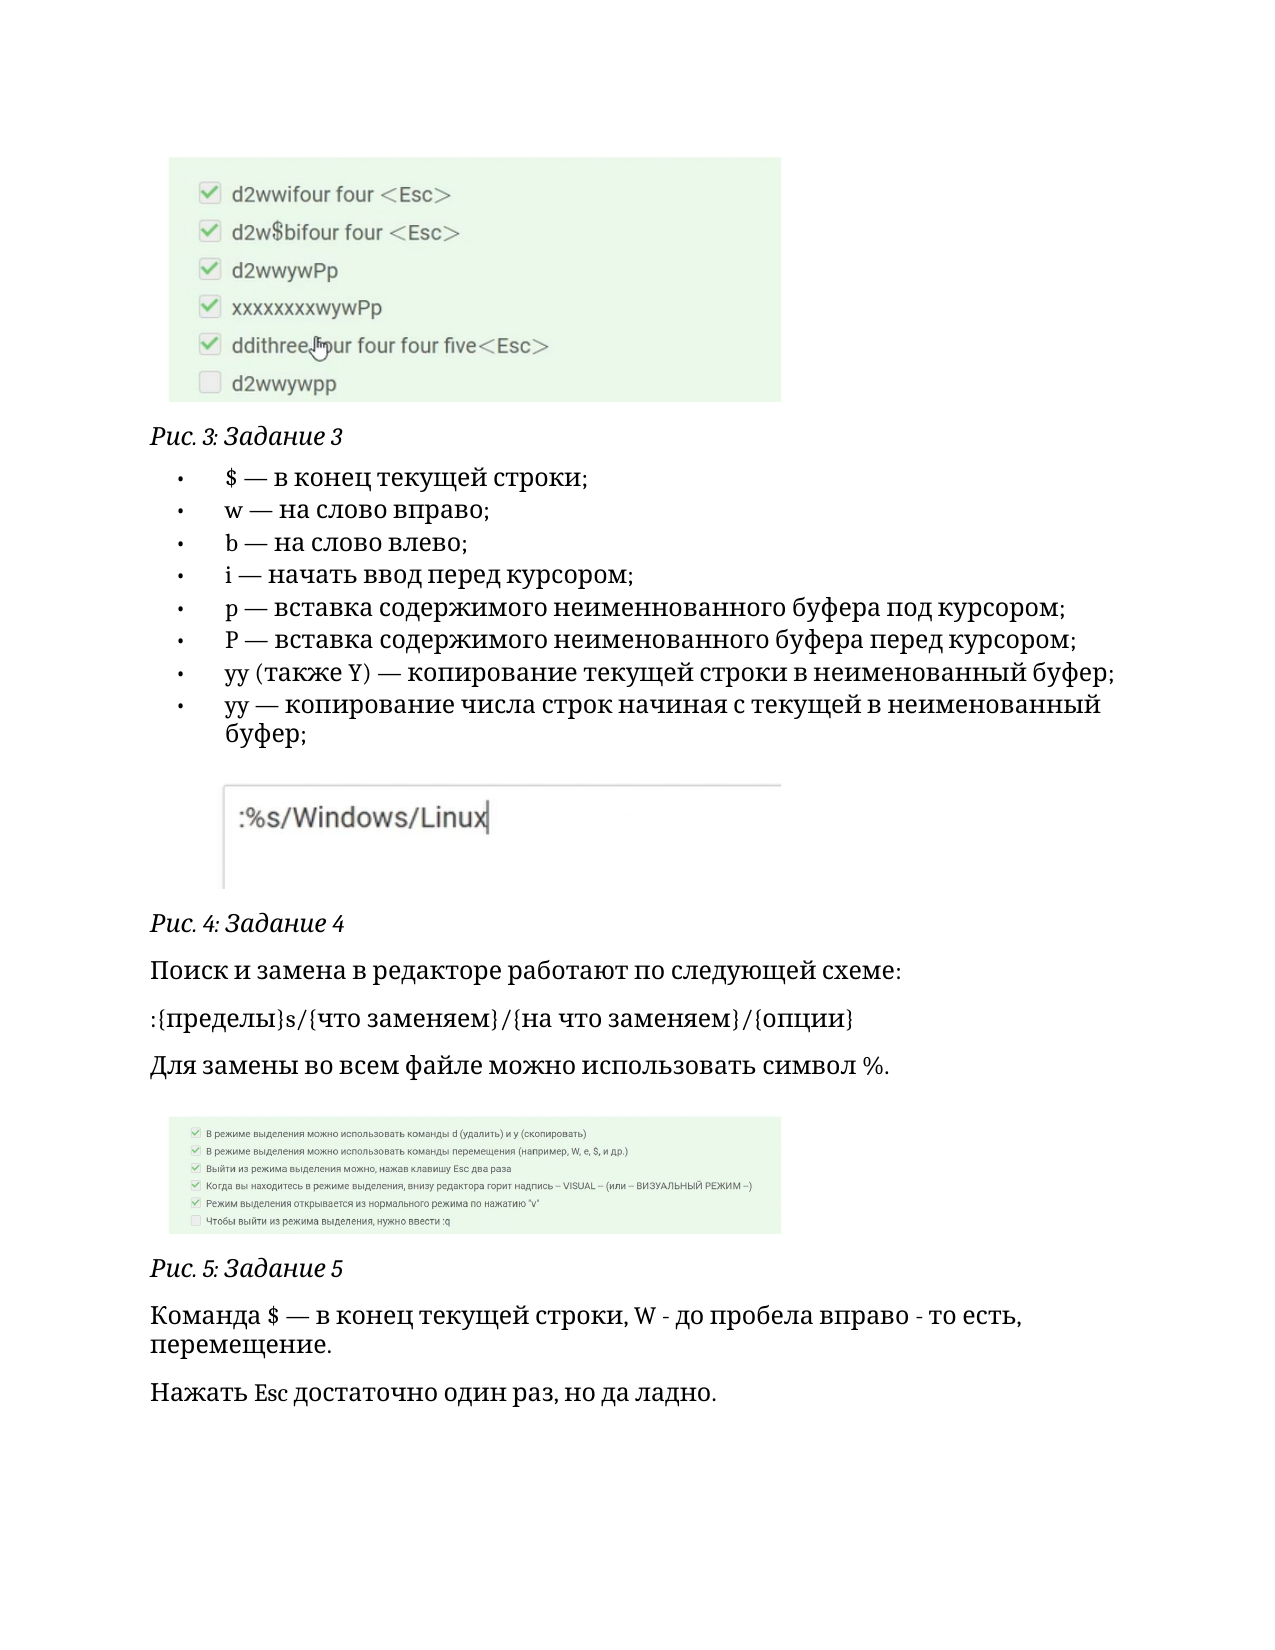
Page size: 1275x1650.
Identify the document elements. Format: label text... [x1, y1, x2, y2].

text Для замены во всем файле можно использовать символ %. [150, 1052, 1125, 1081]
list $ — в конец текущей строки; [175, 464, 1125, 492]
picture [168, 150, 782, 402]
text Поиск и замена в редакторе работают по следующей схеме: [150, 957, 1125, 986]
list i — начать ввод перед курсором; [175, 561, 1125, 590]
text Рис. 3: Задание 3 [150, 422, 1125, 451]
text Нажать Esc достаточно один раз, но да ладно. [150, 1378, 1125, 1407]
list P — вставка содержимого неименованного буфера перед курсором; [175, 626, 1125, 655]
list yy — копирование числа строк начиная с текущей в неименованный буфер; [175, 691, 1125, 749]
list yy (также Y) — копирование текущей строки в неименованный буфер; [175, 659, 1125, 687]
text Команда $ — в конец текущей строки, W - до пробела вправо - то есть, перемещение. [150, 1302, 1125, 1360]
text Рис. 5: Задание 5 [150, 1255, 1125, 1283]
list p — вставка содержимого неименнованного буфера под курсором; [175, 594, 1125, 622]
picture [168, 1099, 782, 1234]
text Рис. 4: Задание 4 [150, 909, 1125, 938]
list b — на слово влево; [175, 529, 1125, 557]
list w — на слово вправо; [175, 496, 1125, 525]
text :{пределы}s/{что заменяем}/{на что заменяем}/{опции} [150, 1004, 1125, 1033]
picture [168, 752, 782, 889]
